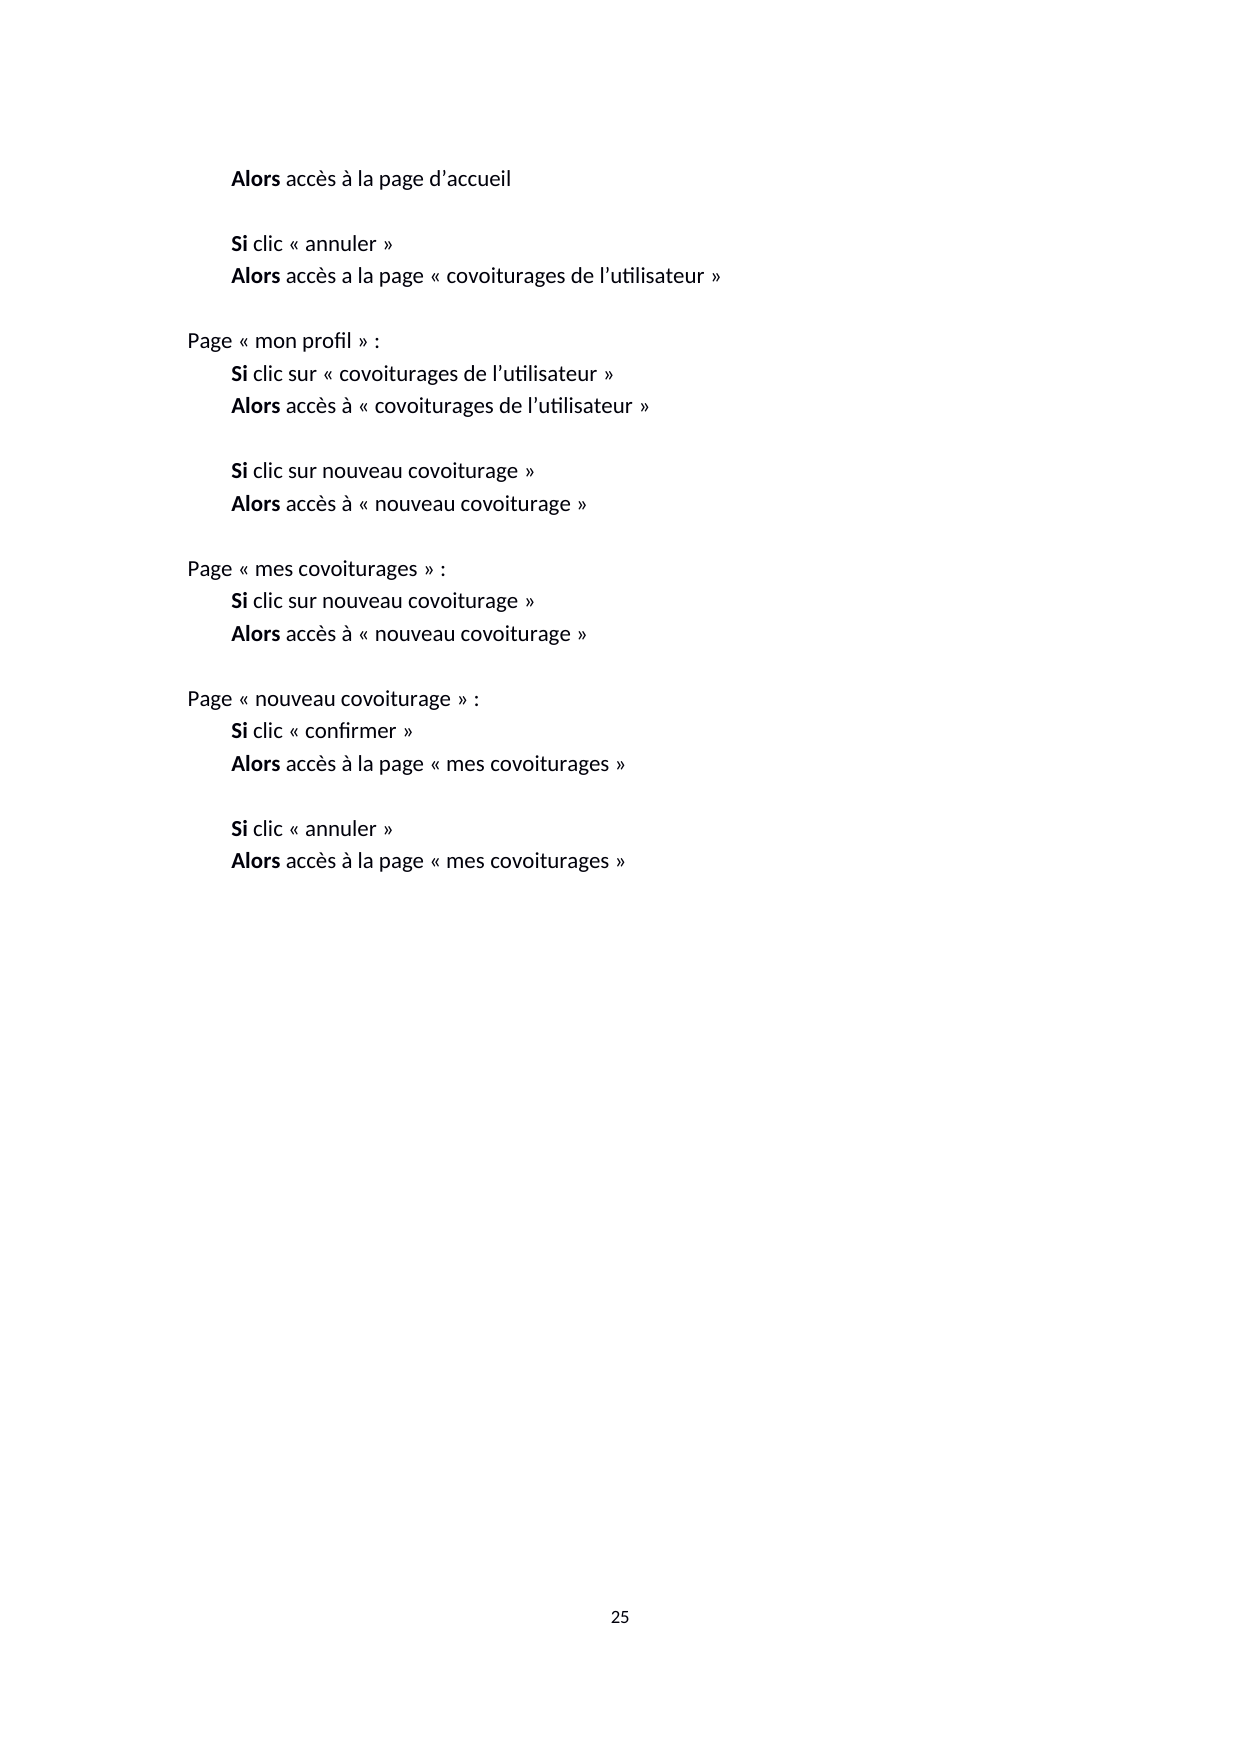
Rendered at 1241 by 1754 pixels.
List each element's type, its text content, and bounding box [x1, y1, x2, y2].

text Alors accès à « covoiturages de l’utilisateur » [187, 389, 1053, 422]
text Alors accès à la page « mes covoiturages » [187, 747, 1053, 779]
text Alors accès a la page « covoiturages de l’utilisateur » [187, 259, 1053, 292]
text Alors accès à la page d’accueil [187, 162, 1053, 194]
text Page « mes covoiturages » : [187, 552, 1053, 584]
text Si clic « confirmer » [187, 714, 1053, 747]
text Si clic sur « covoiturages de l’utilisateur » [187, 357, 1053, 389]
text Alors accès à « nouveau covoiturage » [187, 617, 1053, 649]
text Si clic sur nouveau covoiturage » [187, 584, 1053, 617]
text Page « nouveau covoiturage » : [187, 682, 1053, 714]
text Page « mon profil » : [187, 324, 1053, 357]
text Si clic « annuler » [187, 227, 1053, 259]
text Si clic « annuler » [187, 812, 1053, 844]
text Alors accès à « nouveau covoiturage » [187, 487, 1053, 519]
text Si clic sur nouveau covoiturage » [187, 454, 1053, 487]
text Alors accès à la page « mes covoiturages » [187, 844, 1053, 877]
